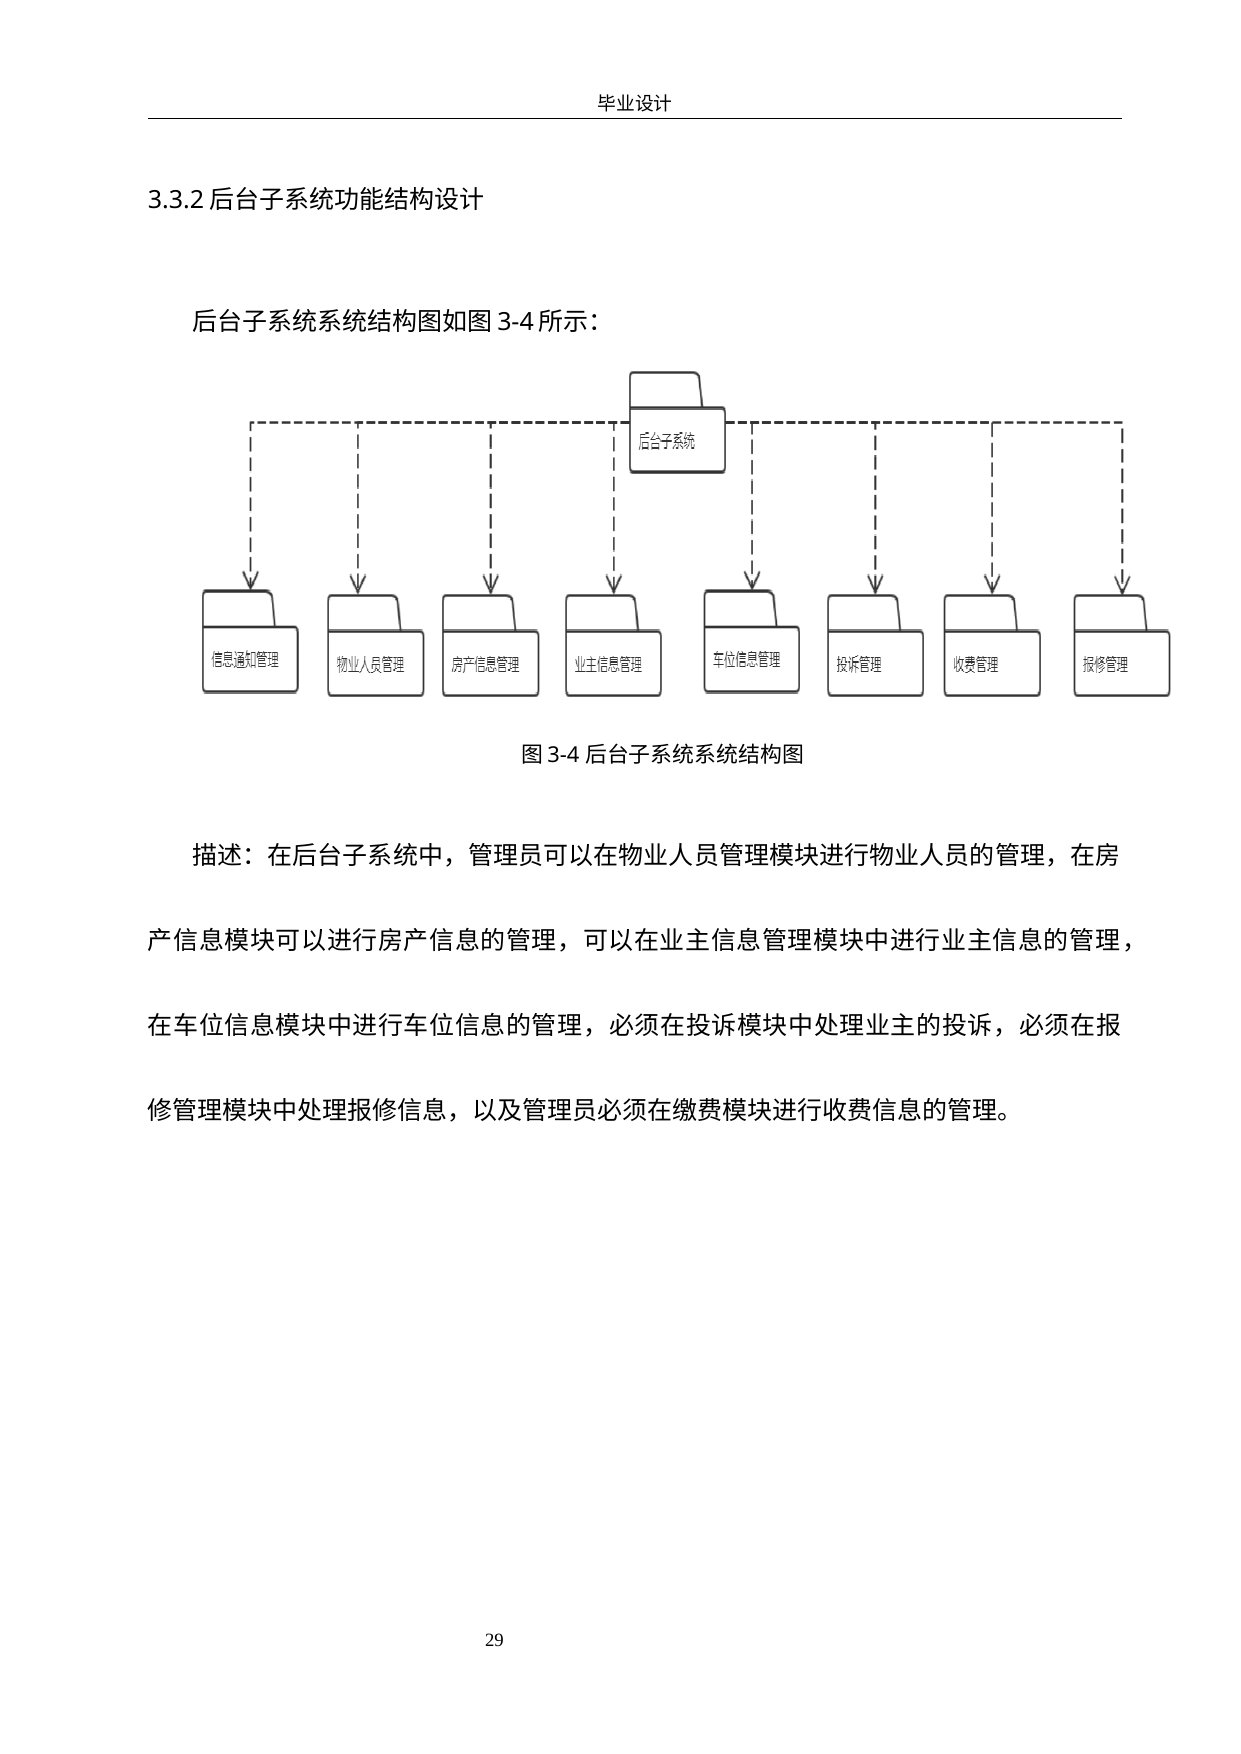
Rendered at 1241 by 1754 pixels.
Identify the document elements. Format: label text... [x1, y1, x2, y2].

text 后台子系统系统结构图如图3-4所示： [148, 286, 1122, 353]
picture [197, 362, 1173, 728]
text 描述：在后台子系统中，管理员可以在物业人员管理模块进行物业人员的管理，在房产信息模块可以进行房产信息的管理，可以在业主信息管理模块中进行业主信息的管理，在车位信息模块中进行车位信息的管理，必须在投诉模块中处理业主的投诉，必须在报修管理模块中处理报修信息，以及管理员必须在缴费模块进行收费信息的管理。 [148, 820, 1122, 1142]
subtitle 3.3.2后台子系统功能结构设计 [148, 164, 1122, 232]
text 图3-4 后台子系统系统结构图 [148, 736, 1122, 770]
